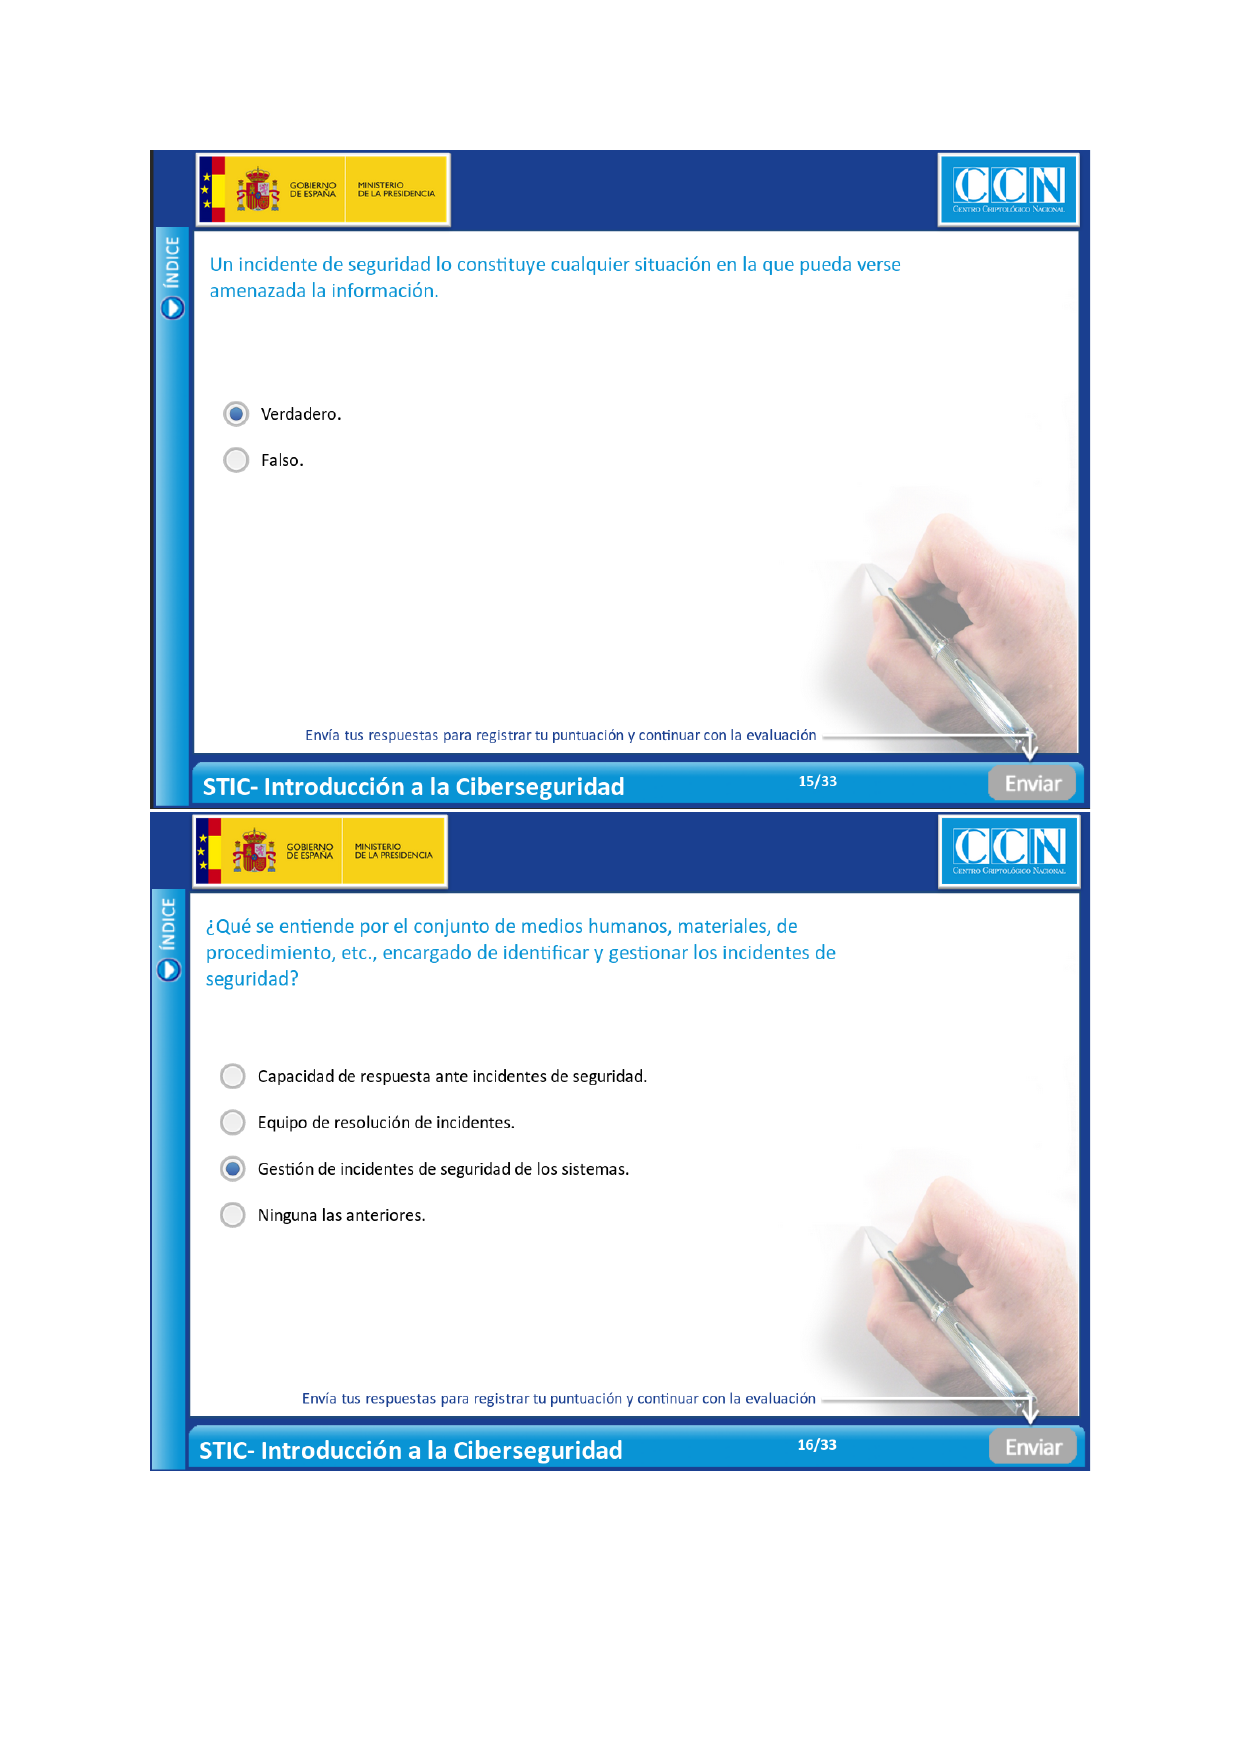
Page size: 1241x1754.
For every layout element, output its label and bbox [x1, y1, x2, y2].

picture [150, 150, 1091, 809]
picture [150, 812, 1091, 1471]
